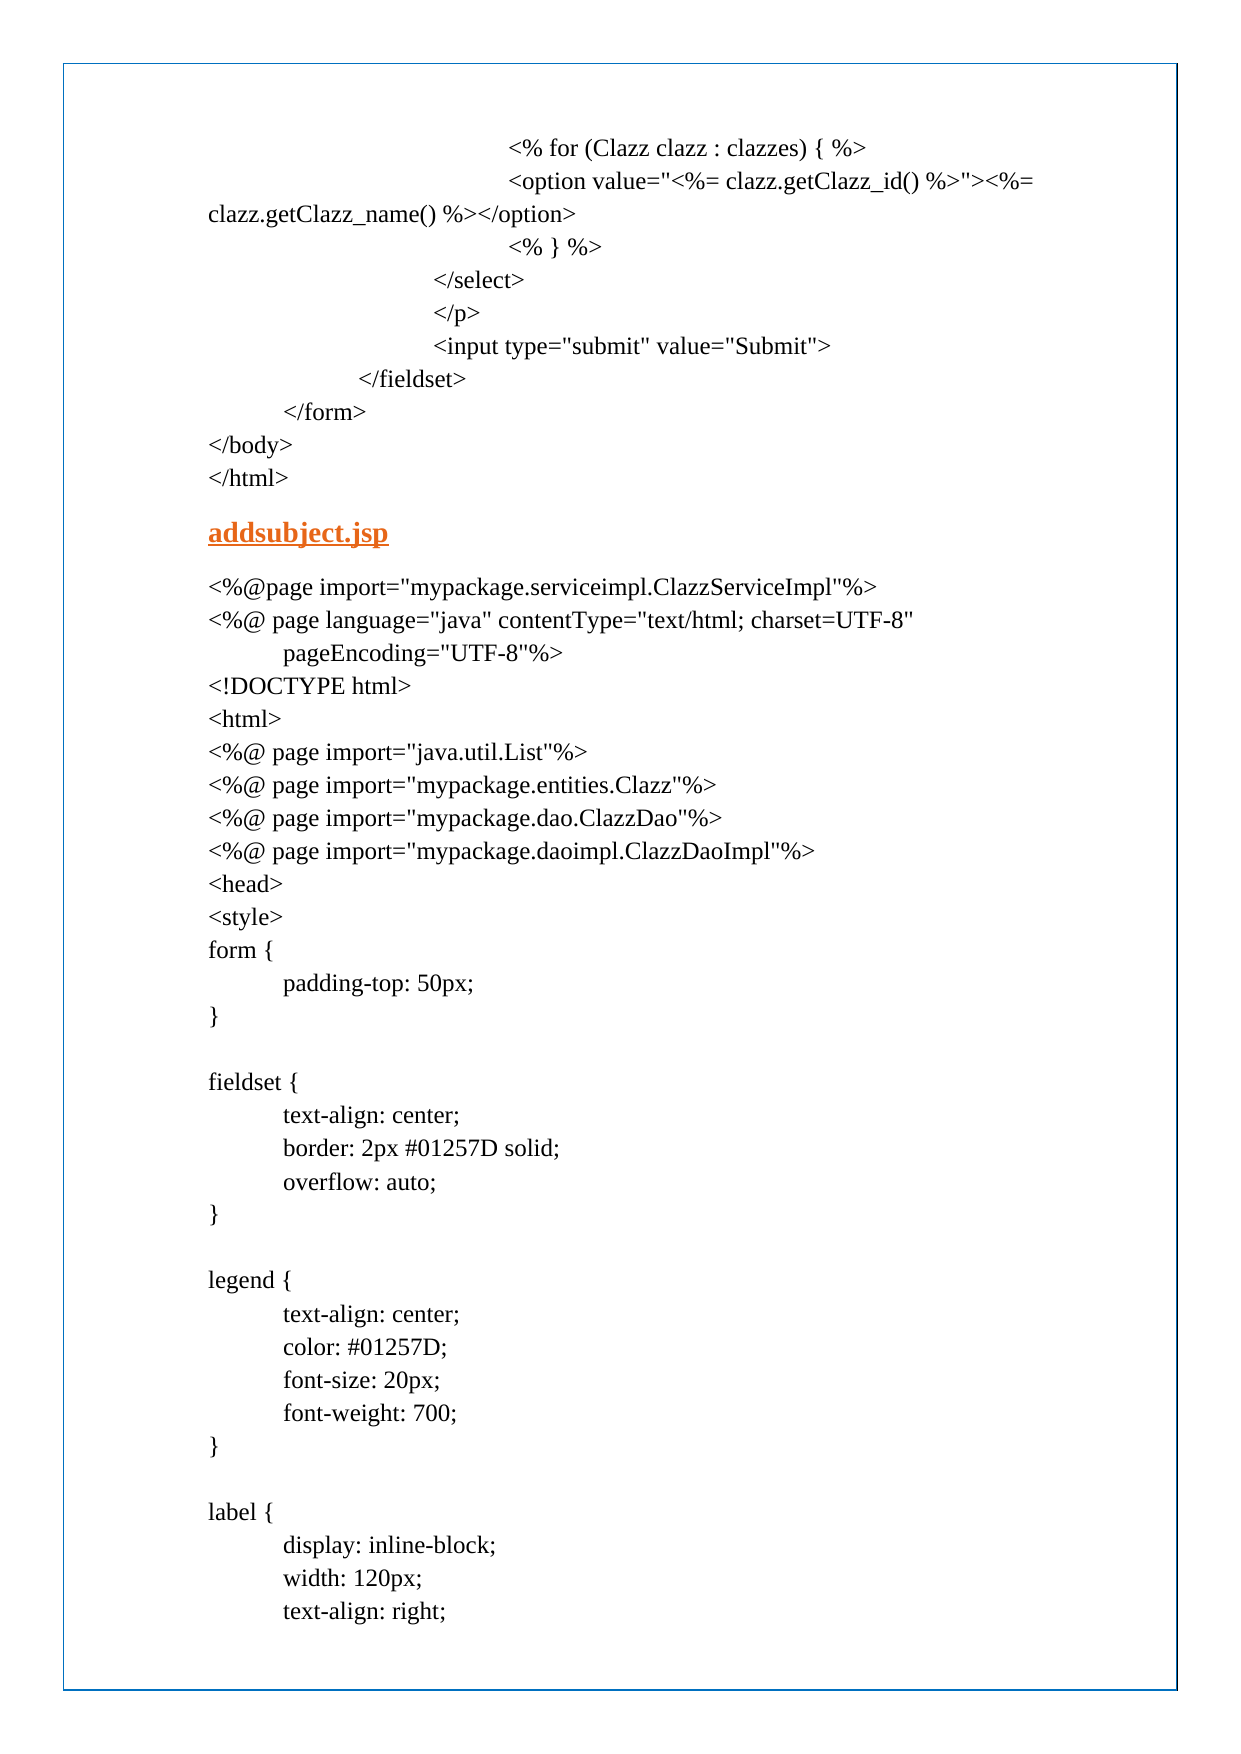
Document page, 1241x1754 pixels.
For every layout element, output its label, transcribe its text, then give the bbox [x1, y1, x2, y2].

list <html> [208, 704, 1106, 733]
list } [208, 1001, 1106, 1030]
list font-weight: 700; [208, 1398, 1106, 1426]
list <% for (Clazz clazz : clazzes) { %> [208, 133, 1106, 162]
list <head> [208, 869, 1106, 898]
list color: #01257D; [208, 1332, 1106, 1360]
list </body> [208, 430, 1106, 459]
list } [208, 1431, 1106, 1459]
list pageEncoding="UTF-8"%> [208, 638, 1106, 667]
list fieldset { [208, 1067, 1106, 1096]
list } [208, 1199, 1106, 1228]
list text-align: center; [208, 1299, 1106, 1327]
list </select> [208, 265, 1106, 294]
list <input type="submit" value="Submit"> [208, 331, 1106, 360]
list <%@ page import="mypackage.dao.ClazzDao"%> [208, 803, 1106, 832]
list <!DOCTYPE html> [208, 671, 1106, 700]
list <% } %> [208, 232, 1106, 261]
list <%@ page language="java" contentType="text/html; charset=UTF-8" [208, 605, 1106, 634]
list font-size: 20px; [208, 1365, 1106, 1393]
list border: 2px #01257D solid; [208, 1133, 1106, 1162]
list <%@ page import="java.util.List"%> [208, 737, 1106, 766]
list <option value="<%= clazz.getClazz_id() %>"><%= clazz.getClazz_name() %></option> [208, 166, 1106, 228]
list </html> [208, 463, 1106, 492]
list padding-top: 50px; [208, 968, 1106, 997]
list <style> [208, 902, 1106, 931]
list <%@page import="mypackage.serviceimpl.ClazzServiceImpl"%> [208, 572, 1106, 601]
list label { [208, 1497, 1106, 1526]
list display: inline-block; [208, 1530, 1106, 1558]
text addsubject.jsp [133, 515, 1106, 548]
list </p> [208, 298, 1106, 327]
list <%@ page import="mypackage.daoimpl.ClazzDaoImpl"%> [208, 836, 1106, 865]
list form { [208, 935, 1106, 964]
list </fieldset> [208, 364, 1106, 393]
list width: 120px; [208, 1563, 1106, 1592]
list <%@ page import="mypackage.entities.Clazz"%> [208, 770, 1106, 799]
list text-align: center; [208, 1101, 1106, 1129]
list </form> [208, 397, 1106, 426]
list legend { [208, 1266, 1106, 1294]
list text-align: right; [208, 1596, 1106, 1624]
list overflow: auto; [208, 1167, 1106, 1195]
